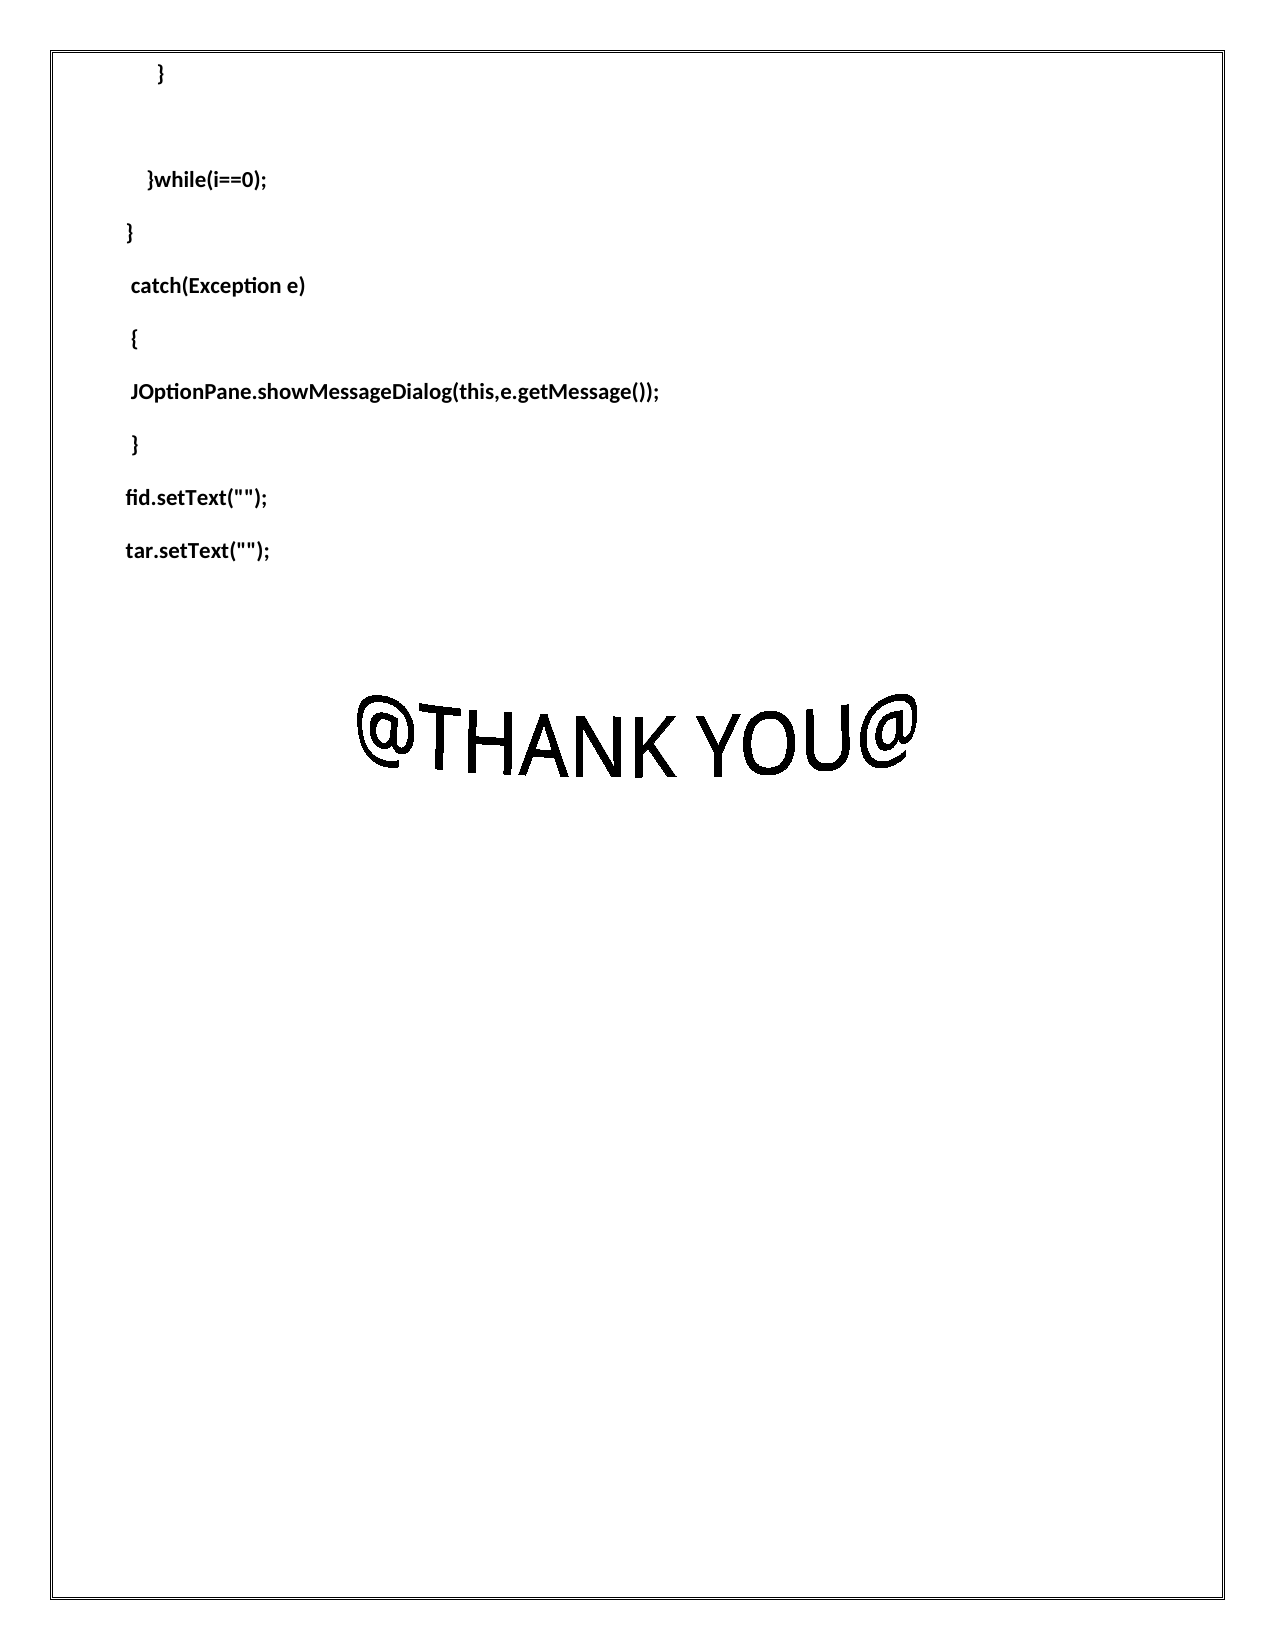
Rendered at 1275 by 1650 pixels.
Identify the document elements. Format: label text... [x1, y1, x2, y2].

text tar.setText(""); [84, 536, 1134, 564]
text catch(Exception e) [84, 271, 1134, 299]
text } [84, 218, 1134, 246]
text { [84, 324, 1134, 352]
text } [84, 59, 1134, 87]
text fid.setText(""); [84, 483, 1134, 511]
text JOptionPane.showMessageDialog(this,e.getMessage()); [84, 377, 1134, 405]
text } [84, 430, 1134, 458]
text }while(i==0); [84, 165, 1134, 193]
